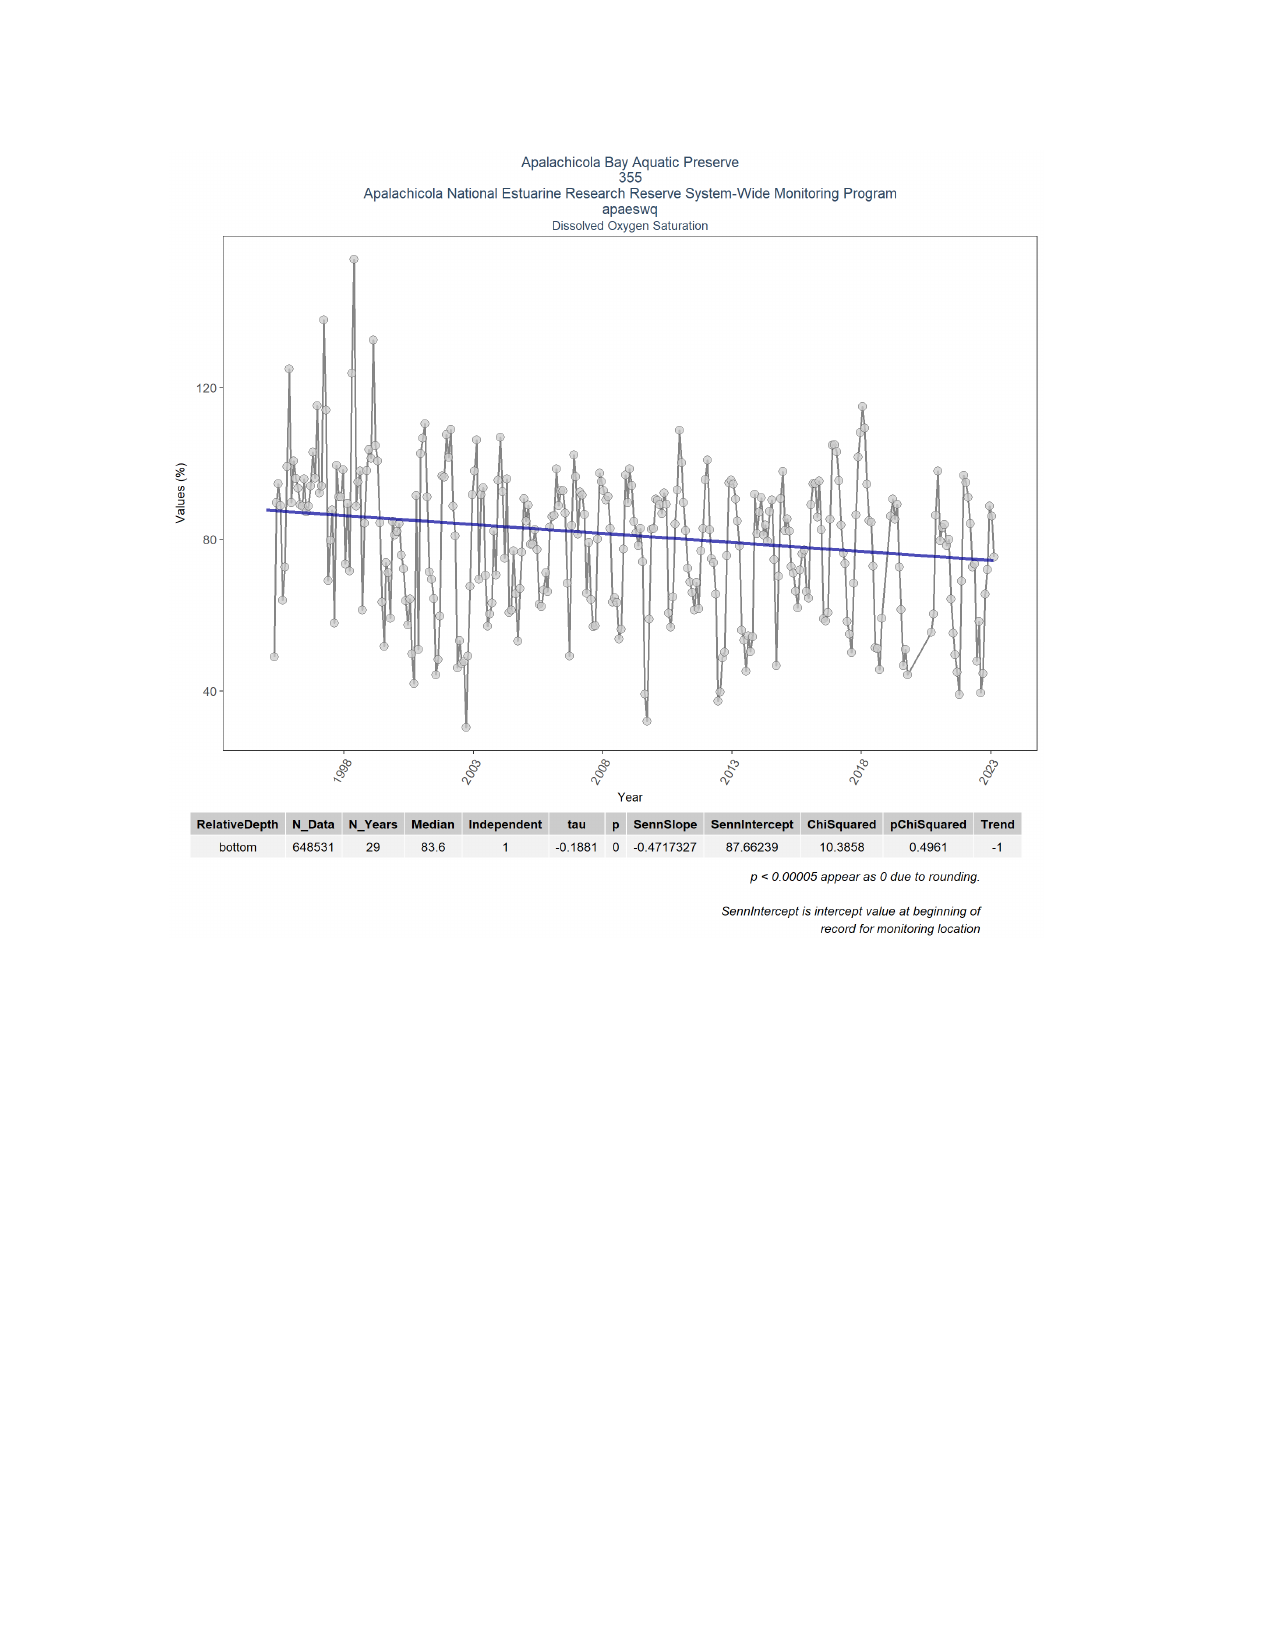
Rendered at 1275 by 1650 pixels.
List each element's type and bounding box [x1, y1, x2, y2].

picture [168, 150, 1044, 938]
